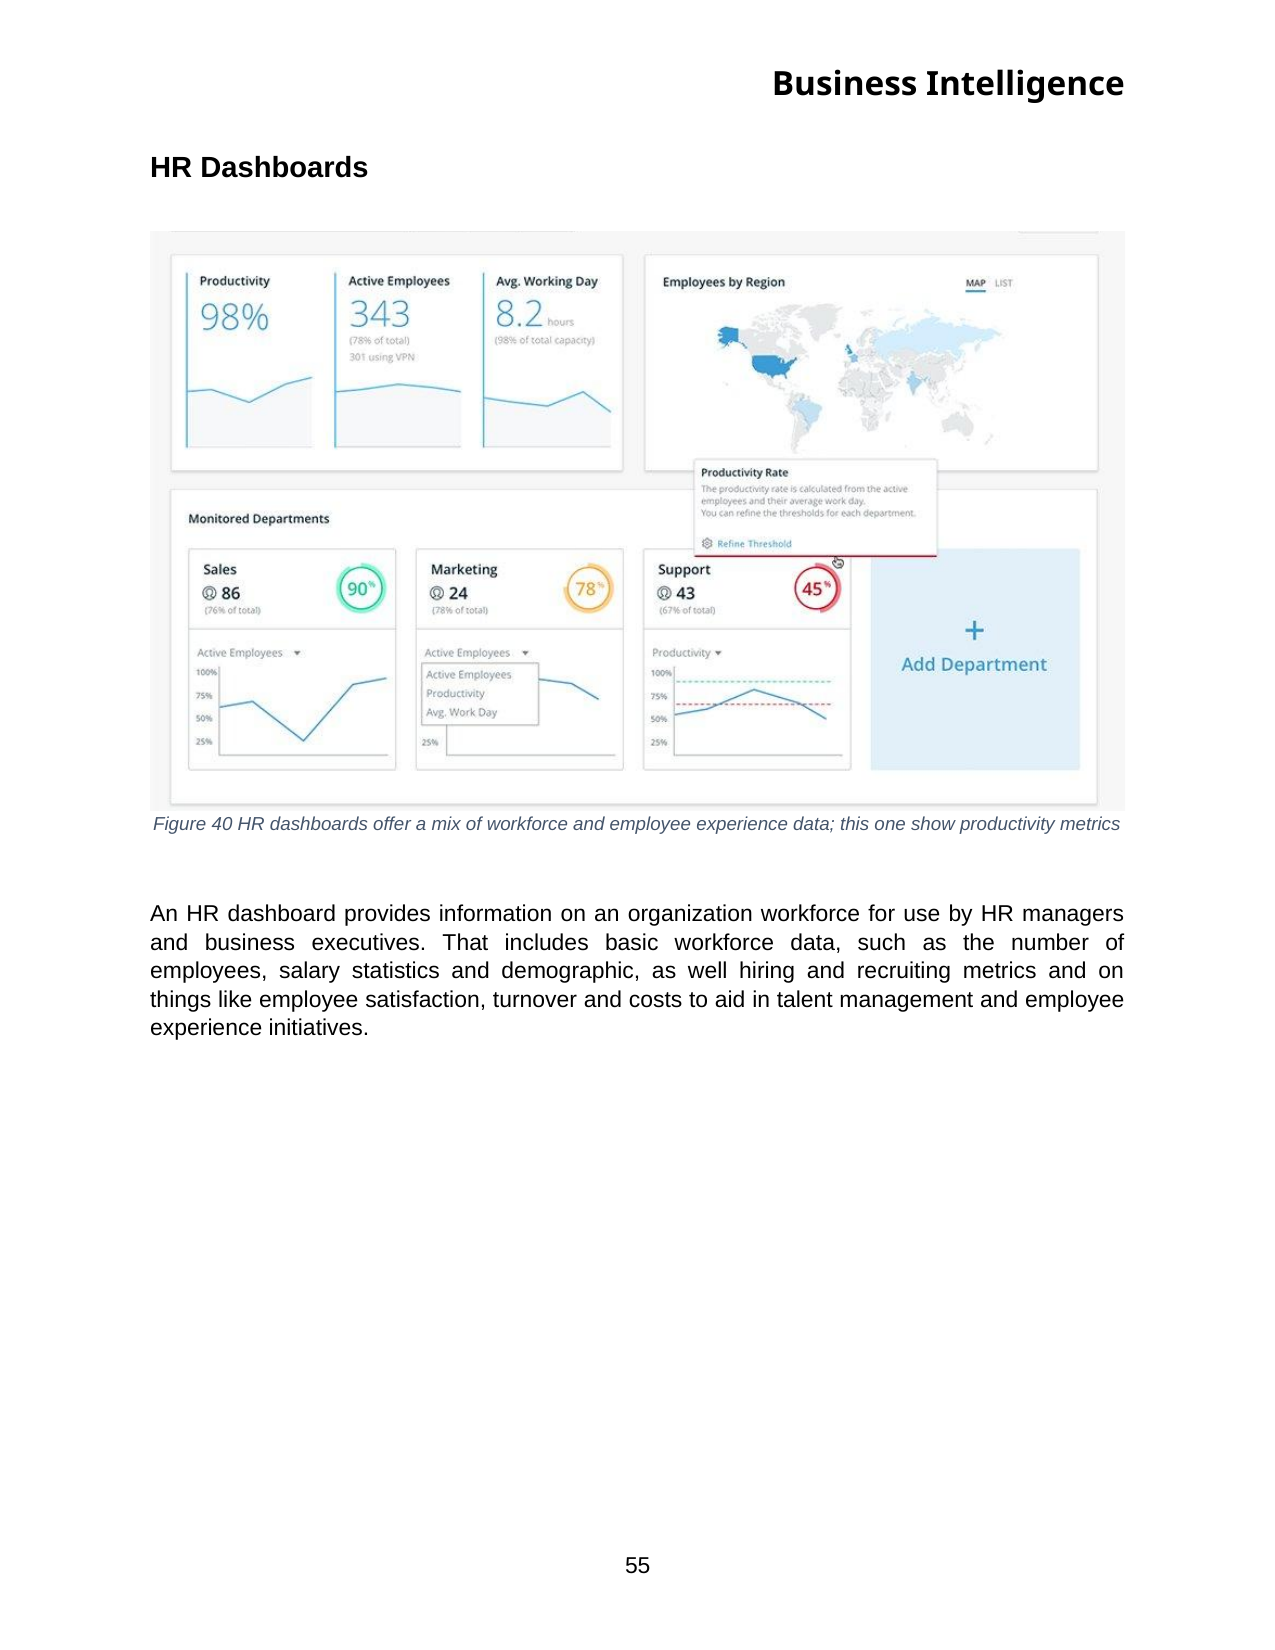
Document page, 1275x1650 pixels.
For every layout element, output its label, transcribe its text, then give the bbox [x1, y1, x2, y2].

text An HR dashboard provides information on an organization workforce for use by HR managers and business executives. That includes basic workforce data, such as the number of employees, salary statistics and demographic, as well hiring and recruiting metrics and on things like employee satisfaction, turnover and costs to aid in talent management and employee experience initiatives. [150, 900, 1125, 1040]
picture [150, 231, 1125, 811]
text Figure 40 HR dashboards offer a mix of workforce and employee experience data; this one show productivity metrics [150, 813, 1125, 834]
subtitle HR Dashboards [150, 150, 1125, 183]
